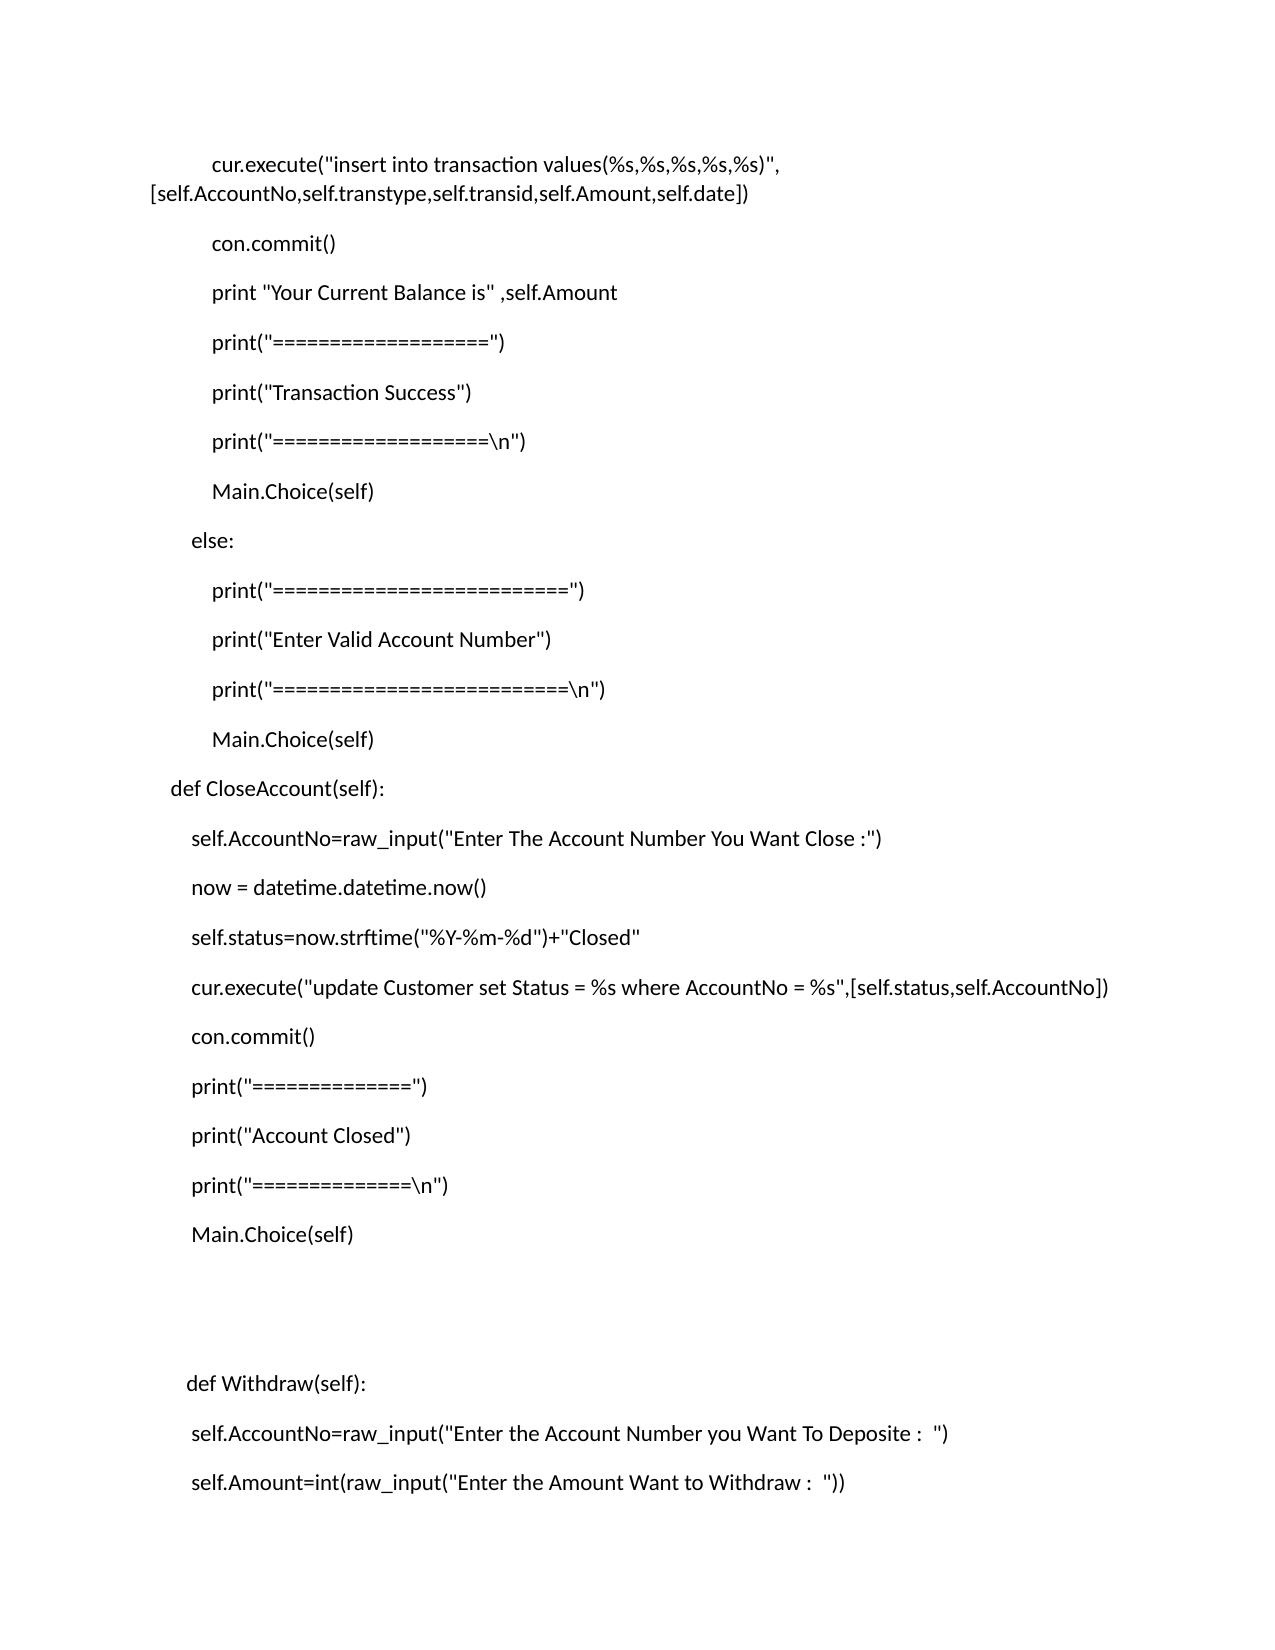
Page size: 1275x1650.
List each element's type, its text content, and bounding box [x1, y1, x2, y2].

text print("==========================") [150, 575, 1125, 604]
text self.AccountNo=raw_input("Enter The Account Number You Want Close :") [150, 823, 1125, 852]
text cur.execute("update Customer set Status = %s where AccountNo = %s",[self.status,self.AccountNo]) [150, 972, 1125, 1001]
text print "Your Current Balance is" ,self.Amount [150, 278, 1125, 307]
text Main.Choice(self) [150, 476, 1125, 505]
text con.commit() [150, 228, 1125, 257]
text print("Transaction Success") [150, 377, 1125, 406]
text Main.Choice(self) [150, 1220, 1125, 1249]
text now = datetime.datetime.now() [150, 873, 1125, 902]
text self.status=now.strftime("%Y-%m-%d")+"Closed" [150, 922, 1125, 951]
text self.Amount=int(raw_input("Enter the Amount Want to Withdraw : ")) [150, 1468, 1125, 1497]
text print("==============\n") [150, 1170, 1125, 1199]
text print("Account Closed") [150, 1121, 1125, 1149]
text print("==========================\n") [150, 674, 1125, 703]
text print("Enter Valid Account Number") [150, 625, 1125, 654]
text Main.Choice(self) [150, 724, 1125, 753]
text def Withdraw(self): [150, 1369, 1125, 1397]
text con.commit() [150, 1022, 1125, 1050]
text cur.execute("insert into transaction values(%s,%s,%s,%s,%s)",[self.AccountNo,self.transtype,self.transid,self.Amount,self.date]) [150, 150, 1125, 207]
text print("===================") [150, 327, 1125, 356]
text def CloseAccount(self): [150, 774, 1125, 802]
text print("===================\n") [150, 427, 1125, 455]
text else: [150, 526, 1125, 554]
text print("==============") [150, 1071, 1125, 1100]
text self.AccountNo=raw_input("Enter the Account Number you Want To Deposite : ") [150, 1418, 1125, 1447]
